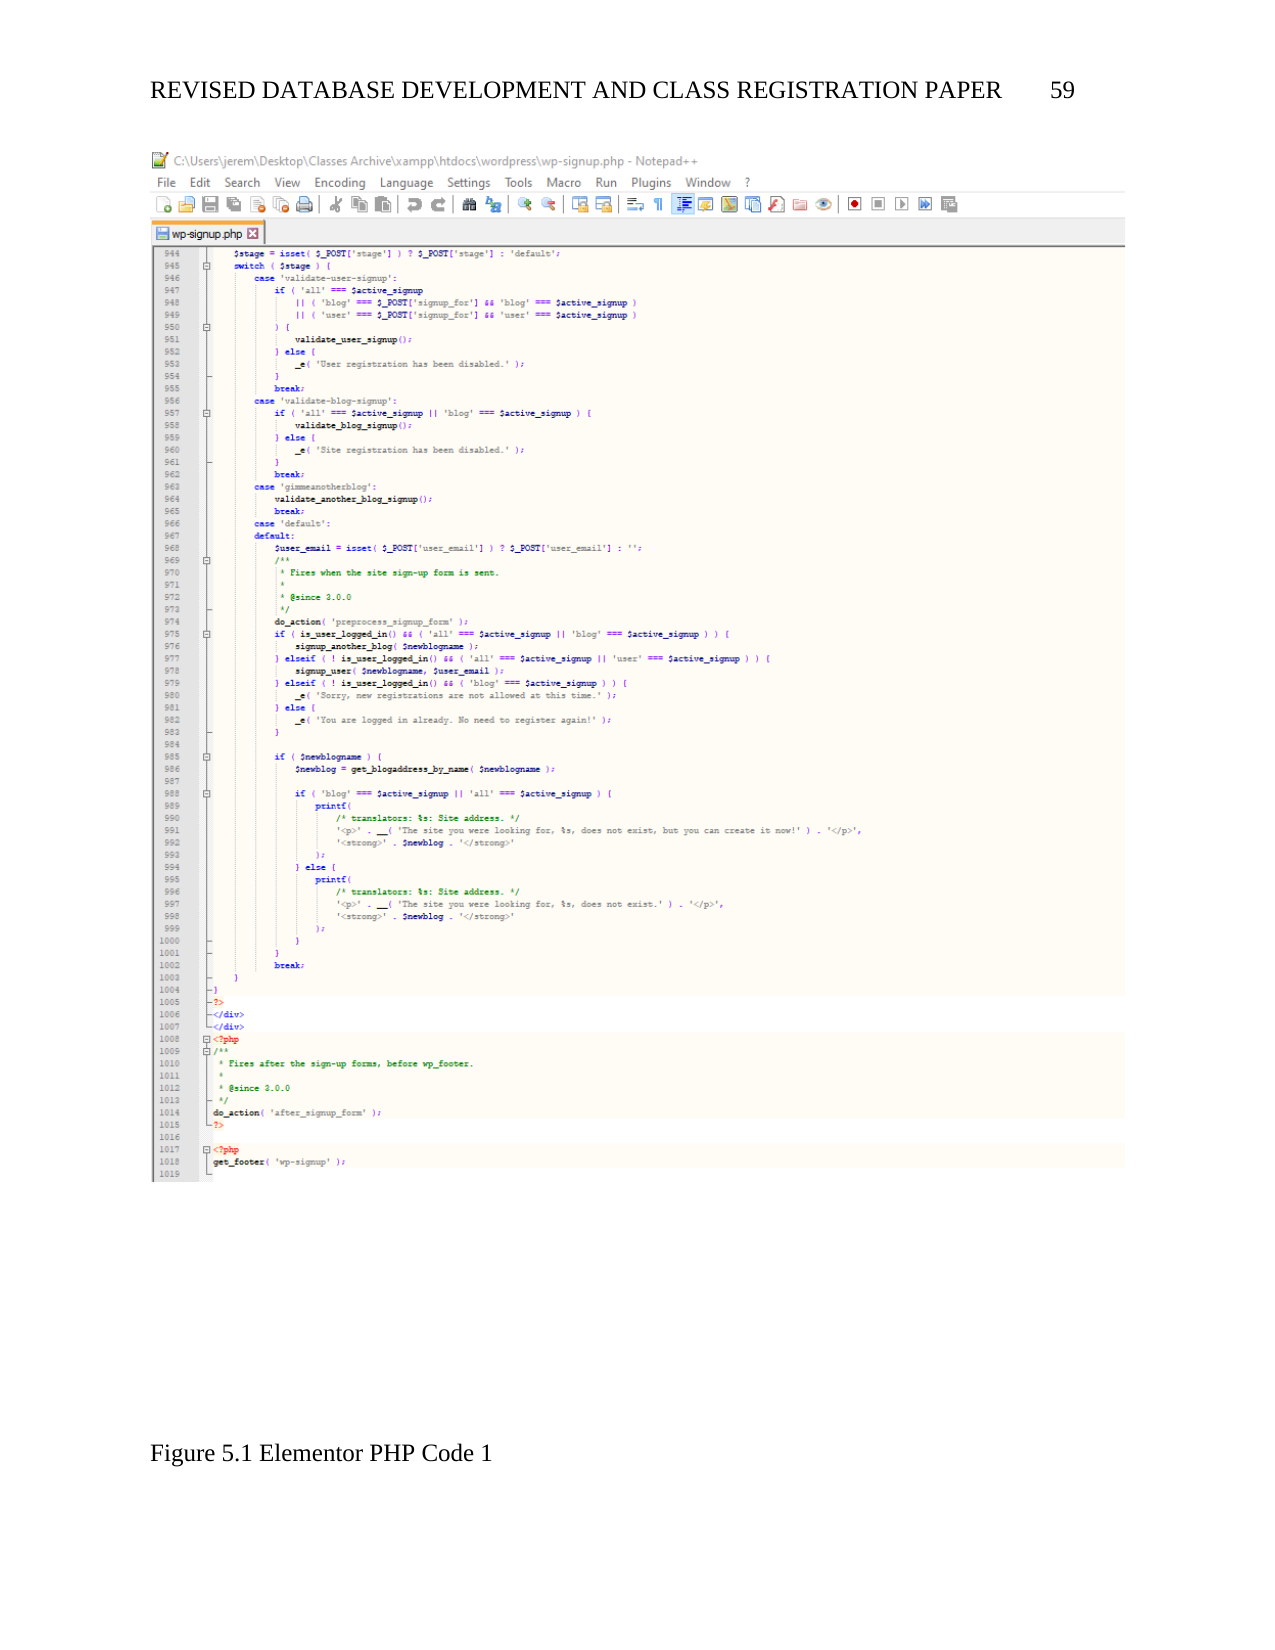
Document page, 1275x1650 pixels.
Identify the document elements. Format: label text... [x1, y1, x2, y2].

text Figure 5.1 Elementor PHP Code 1 [150, 1438, 1125, 1466]
picture [150, 150, 1125, 1182]
